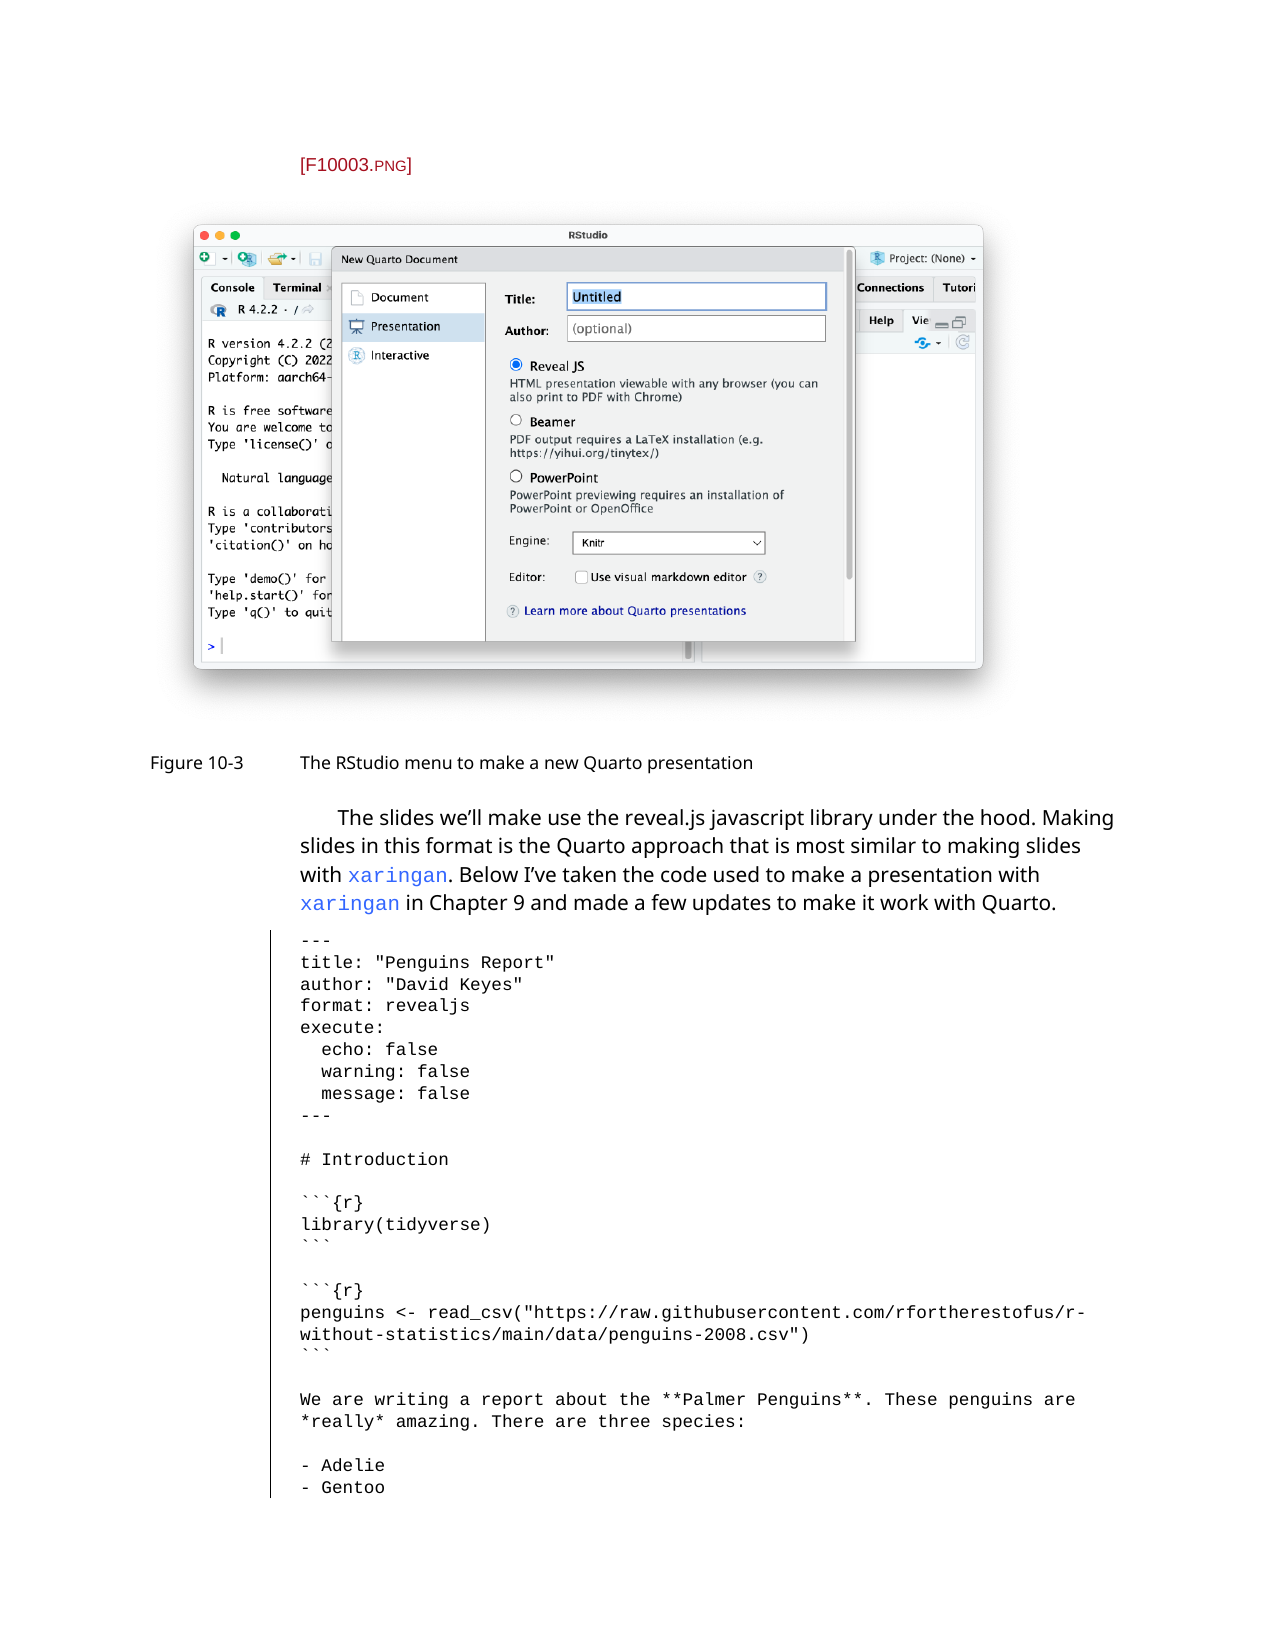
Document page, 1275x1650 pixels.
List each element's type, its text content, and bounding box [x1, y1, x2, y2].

text - Gentoo [271, 1476, 1125, 1498]
text penguins <- read_csv("https://raw.githubusercontent.com/rfortherestofus/r-without-statistics/main/data/penguins-2008.csv") [271, 1301, 1125, 1345]
text execute: [271, 1017, 1125, 1039]
text --- [271, 1104, 1125, 1126]
text warning: false [271, 1061, 1125, 1083]
text echo: false [271, 1039, 1125, 1061]
text # Introduction [271, 1148, 1125, 1170]
text --- [270, 929, 1125, 951]
text ```{r} [271, 1279, 1125, 1301]
text ``` [271, 1345, 1125, 1367]
text author: "David Keyes" [271, 973, 1125, 995]
text We are writing a report about the **Palmer Penguins**. These penguins are *really* amazing. There are three species: [271, 1389, 1125, 1433]
text [F10003.png] [300, 150, 1125, 175]
text - Adelie [271, 1454, 1125, 1476]
text message: false [271, 1083, 1125, 1104]
text ```{r} [271, 1192, 1125, 1214]
picture [150, 195, 1025, 726]
text The slides we’ll make use the reveal.js javascript library under the hood. Making slides in this format is the Quarto approach that is most similar to making slides with xaringan. Below I’ve taken the code used to make a presentation with xaringan in Chapter 9 and made a few updates to make it work with Quarto. [300, 803, 1125, 917]
text format: revealjs [271, 995, 1125, 1017]
text library(tidyverse) [271, 1214, 1125, 1236]
text The RStudio menu to make a new Quarto presentation [150, 750, 1125, 774]
text title: "Penguins Report" [271, 951, 1125, 973]
text ``` [271, 1236, 1125, 1258]
